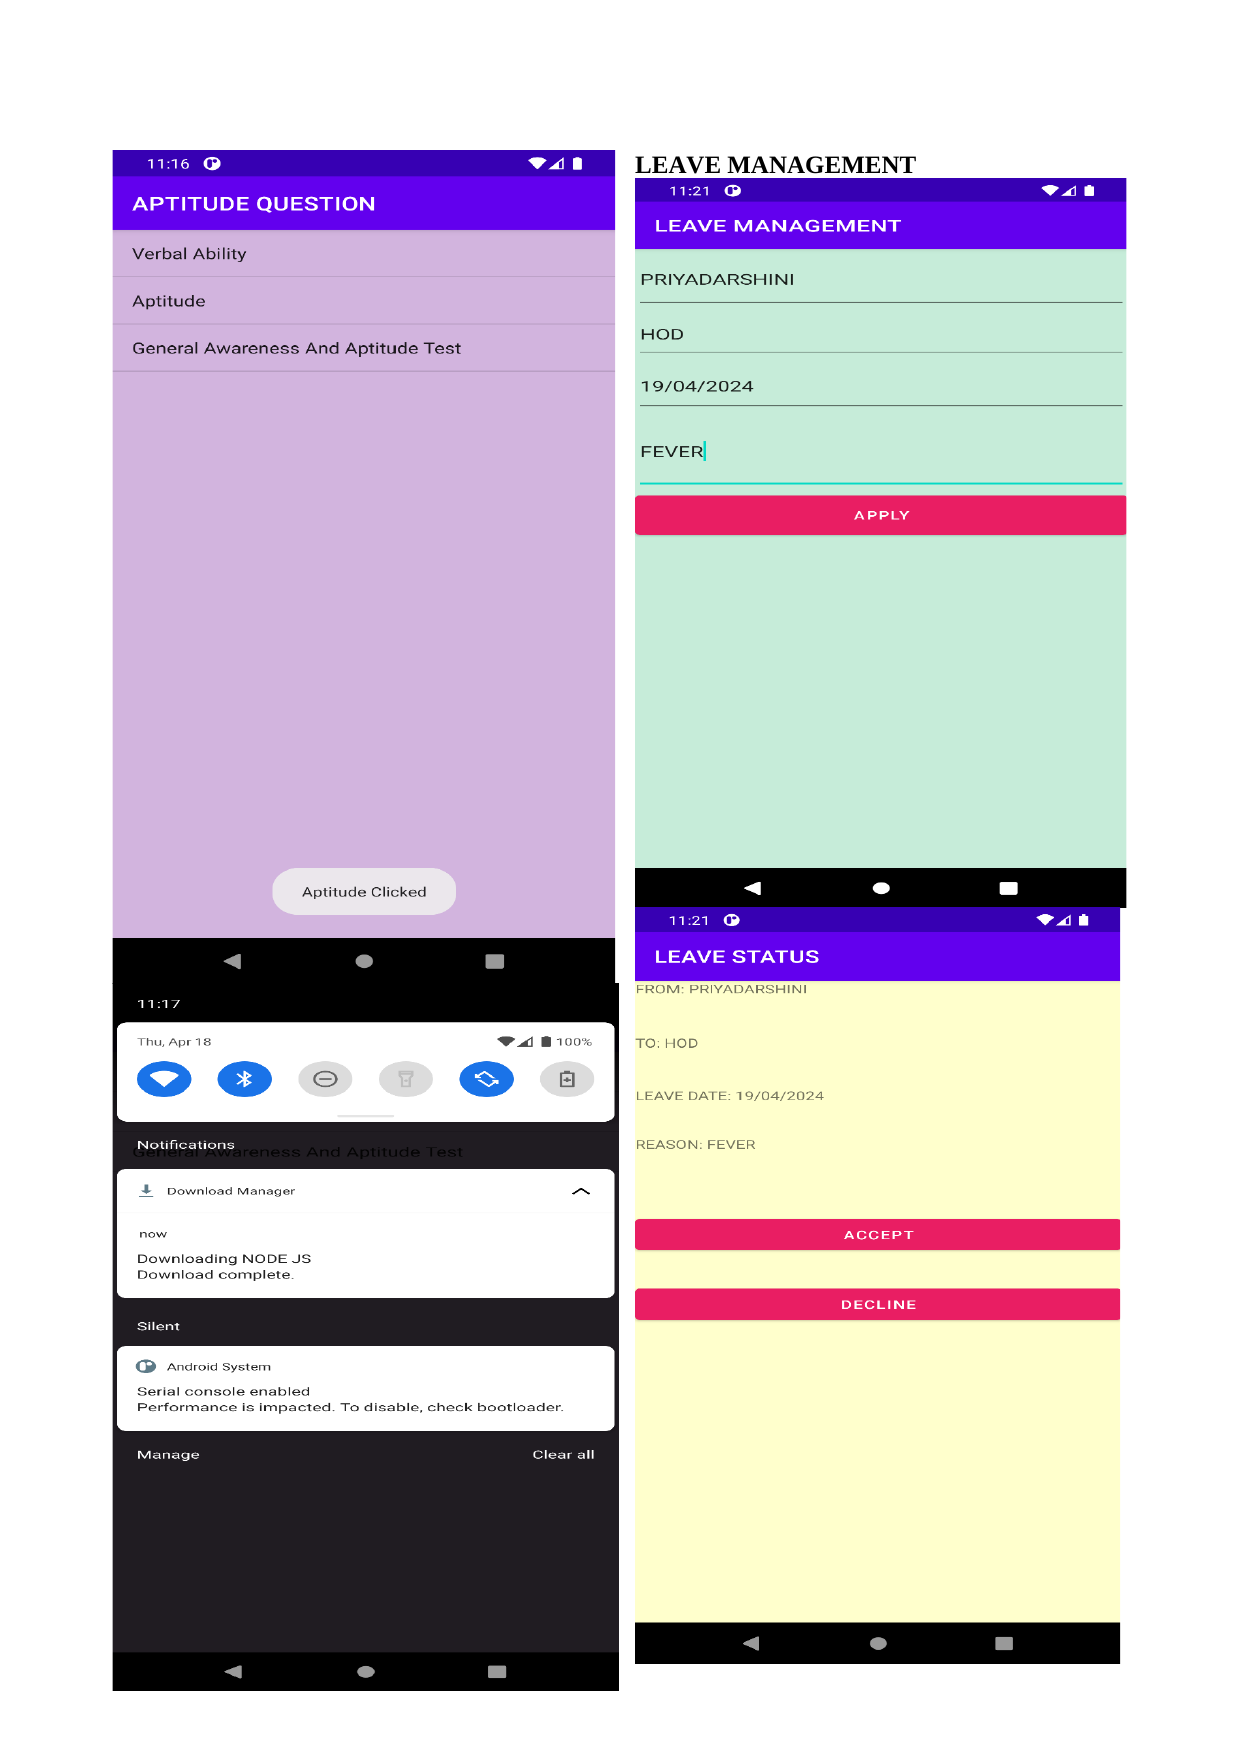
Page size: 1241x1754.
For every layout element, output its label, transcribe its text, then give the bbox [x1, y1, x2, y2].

picture [112, 150, 619, 1691]
picture [635, 178, 1127, 1664]
